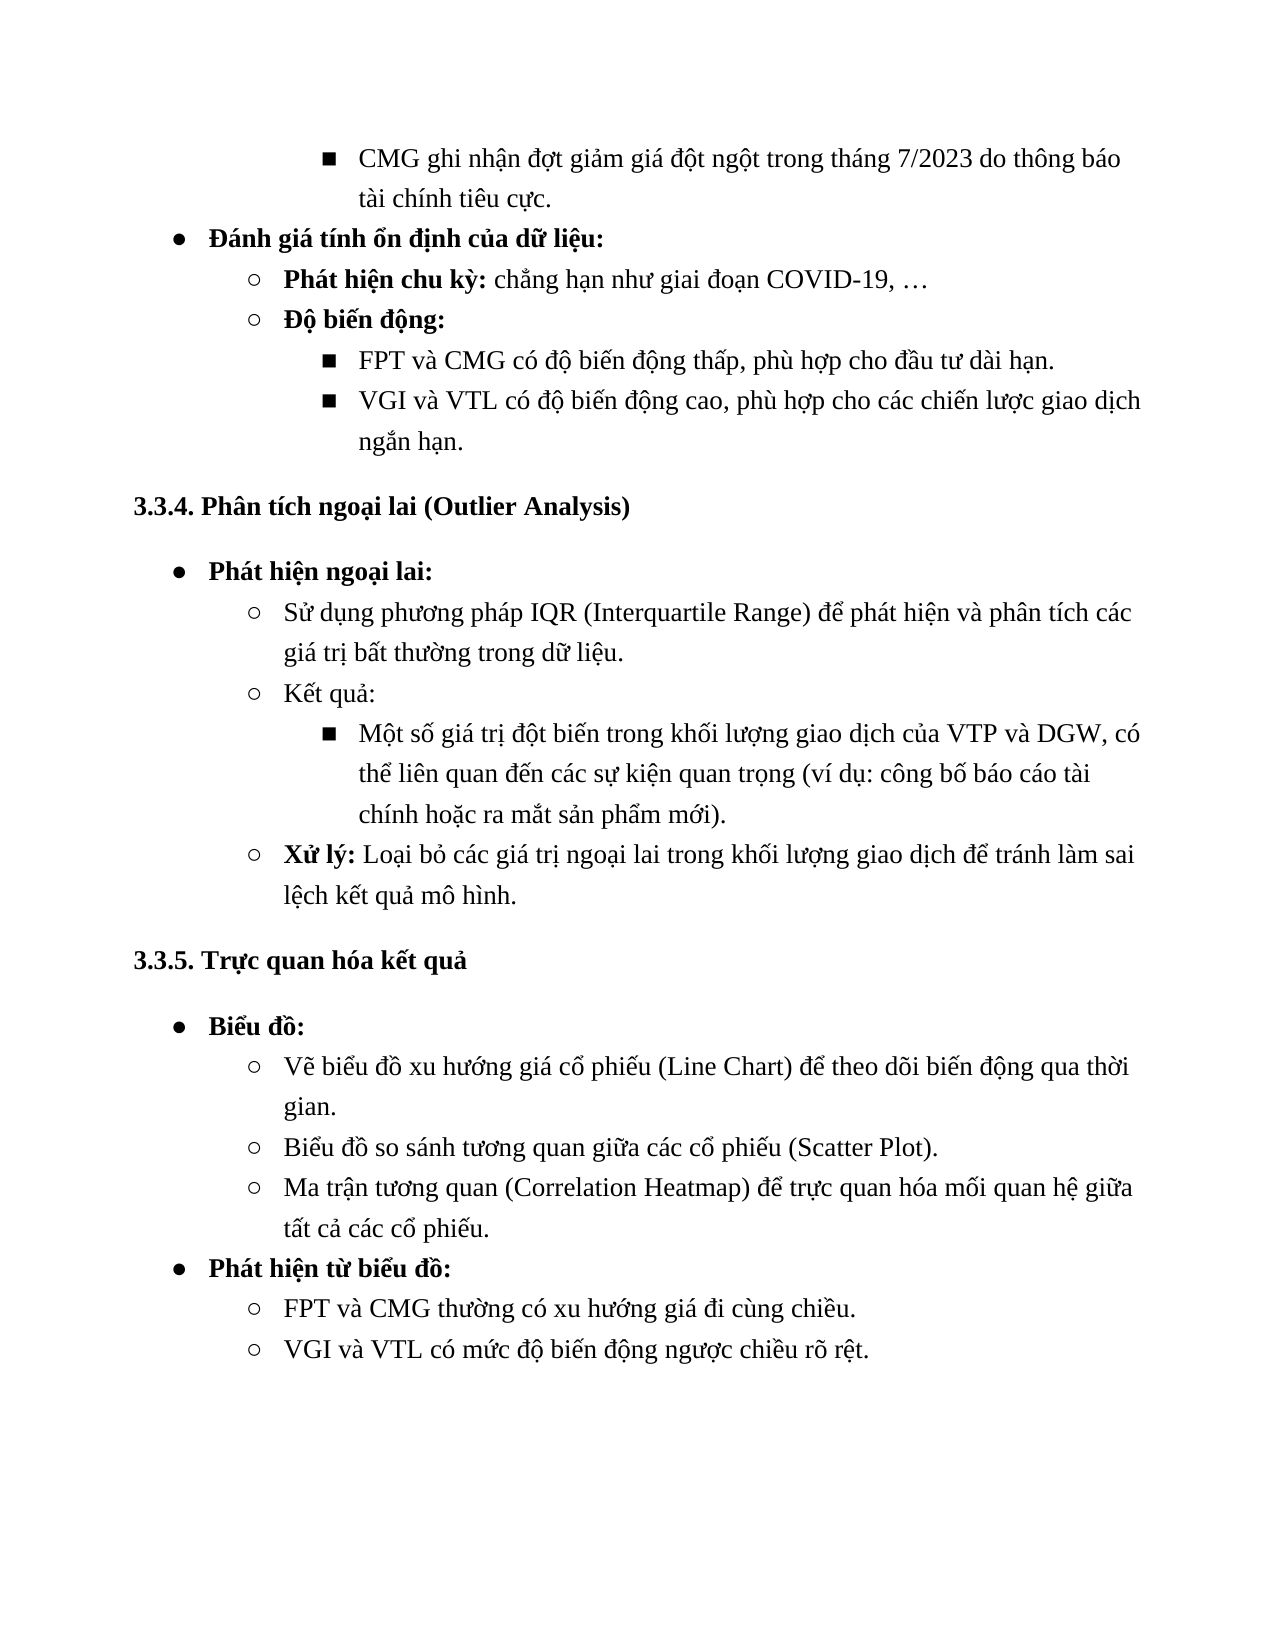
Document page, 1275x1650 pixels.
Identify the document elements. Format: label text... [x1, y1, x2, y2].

list VGI và VTL có độ biến động cao, phù hợp cho các chiến lược giao dịch ngắn hạn. [321, 384, 1144, 456]
list FPT và CMG thường có xu hướng giá đi cùng chiều. [246, 1292, 1144, 1324]
list Vẽ biểu đồ xu hướng giá cổ phiếu (Line Chart) để theo dõi biến động qua thời gian. [246, 1050, 1144, 1122]
list Độ biến động: [246, 303, 1144, 334]
subtitle 3.3.4. Phân tích ngoại lai (Outlier Analysis) [133, 490, 1144, 521]
list Biểu đồ: [171, 1009, 1144, 1041]
list Đánh giá tính ổn định của dữ liệu: [171, 222, 1144, 254]
list Biểu đồ so sánh tương quan giữa các cổ phiếu (Scatter Plot). [246, 1131, 1144, 1162]
list Phát hiện ngoại lai: [171, 555, 1144, 587]
list Ma trận tương quan (Correlation Heatmap) để trực quan hóa mối quan hệ giữa tất cả các cổ phiếu. [246, 1171, 1144, 1243]
list Xử lý: Loại bỏ các giá trị ngoại lai trong khối lượng giao dịch để tránh làm sai lệch kết quả mô hình. [246, 838, 1144, 910]
list CMG ghi nhận đợt giảm giá đột ngột trong tháng 7/2023 do thông báo tài chính tiêu cực. [321, 142, 1144, 213]
list Kết quả: [246, 677, 1144, 708]
subtitle 3.3.5. Trực quan hóa kết quả [133, 944, 1144, 975]
list Phát hiện chu kỳ: chẳng hạn như giai đoạn COVID-19, … [246, 263, 1144, 294]
list VGI và VTL có mức độ biến động ngược chiều rõ rệt. [246, 1333, 1144, 1364]
list Sử dụng phương pháp IQR (Interquartile Range) để phát hiện và phân tích các giá trị bất thường trong dữ liệu. [246, 596, 1144, 667]
list Một số giá trị đột biến trong khối lượng giao dịch của VTP và DGW, có thể liên quan đến các sự kiện quan trọng (ví dụ: công bố báo cáo tài chính hoặc ra mắt sản phẩm mới). [321, 717, 1144, 829]
list Phát hiện từ biểu đồ: [171, 1252, 1144, 1283]
list FPT và CMG có độ biến động thấp, phù hợp cho đầu tư dài hạn. [321, 344, 1144, 375]
